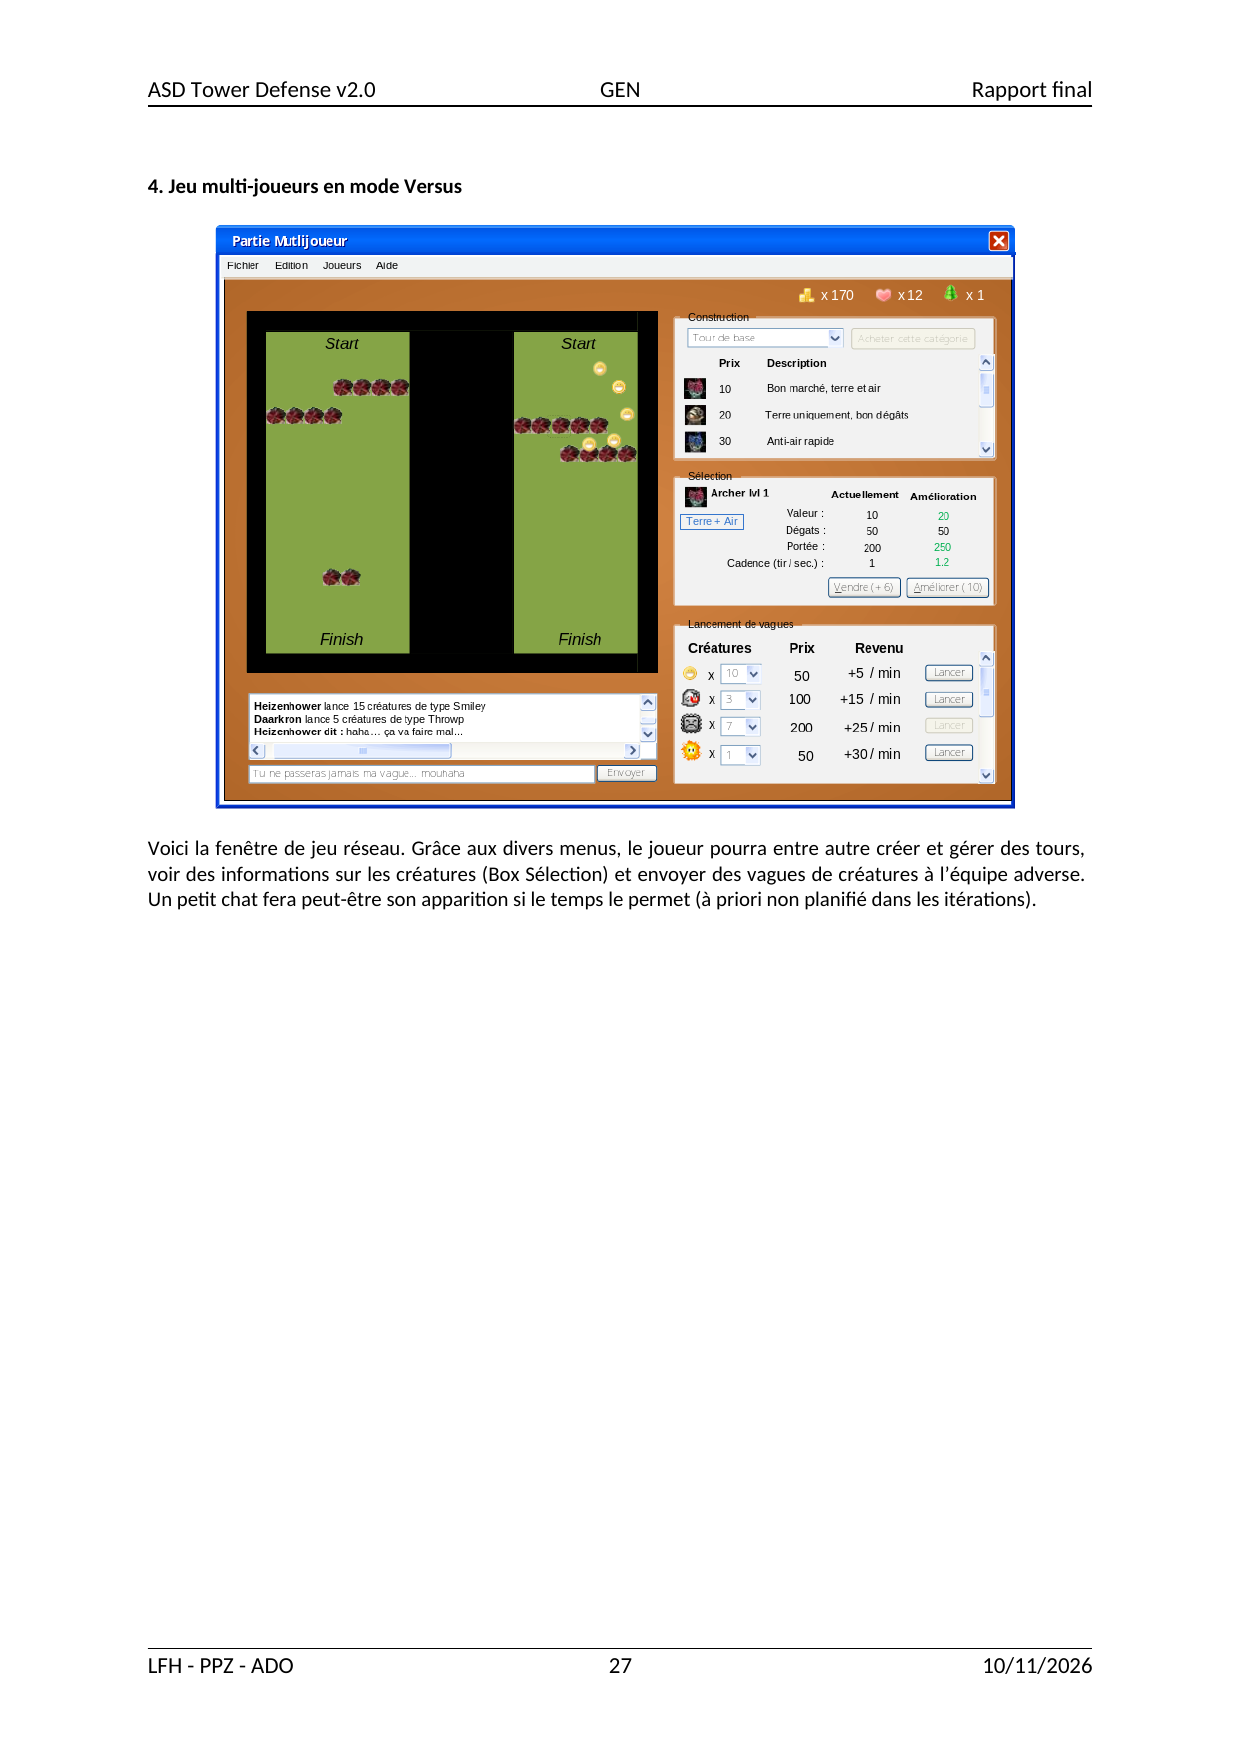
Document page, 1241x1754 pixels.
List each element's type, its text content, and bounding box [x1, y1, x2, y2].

table_header 4. Jeu multi-joueurs en mode Versus Voici la fenêtre de jeu réseau. Grâce aux divers menus, le joueur pourra entre autre créer et gérer des tours, voir des informations sur les créatures (Box Sélection) et envoyer des vagues de créatures à l’équipe adverse. Un petit chat fera peut-être son apparition si le temps le permet (à priori non planifié dans les itérations). [136, 148, 1099, 983]
